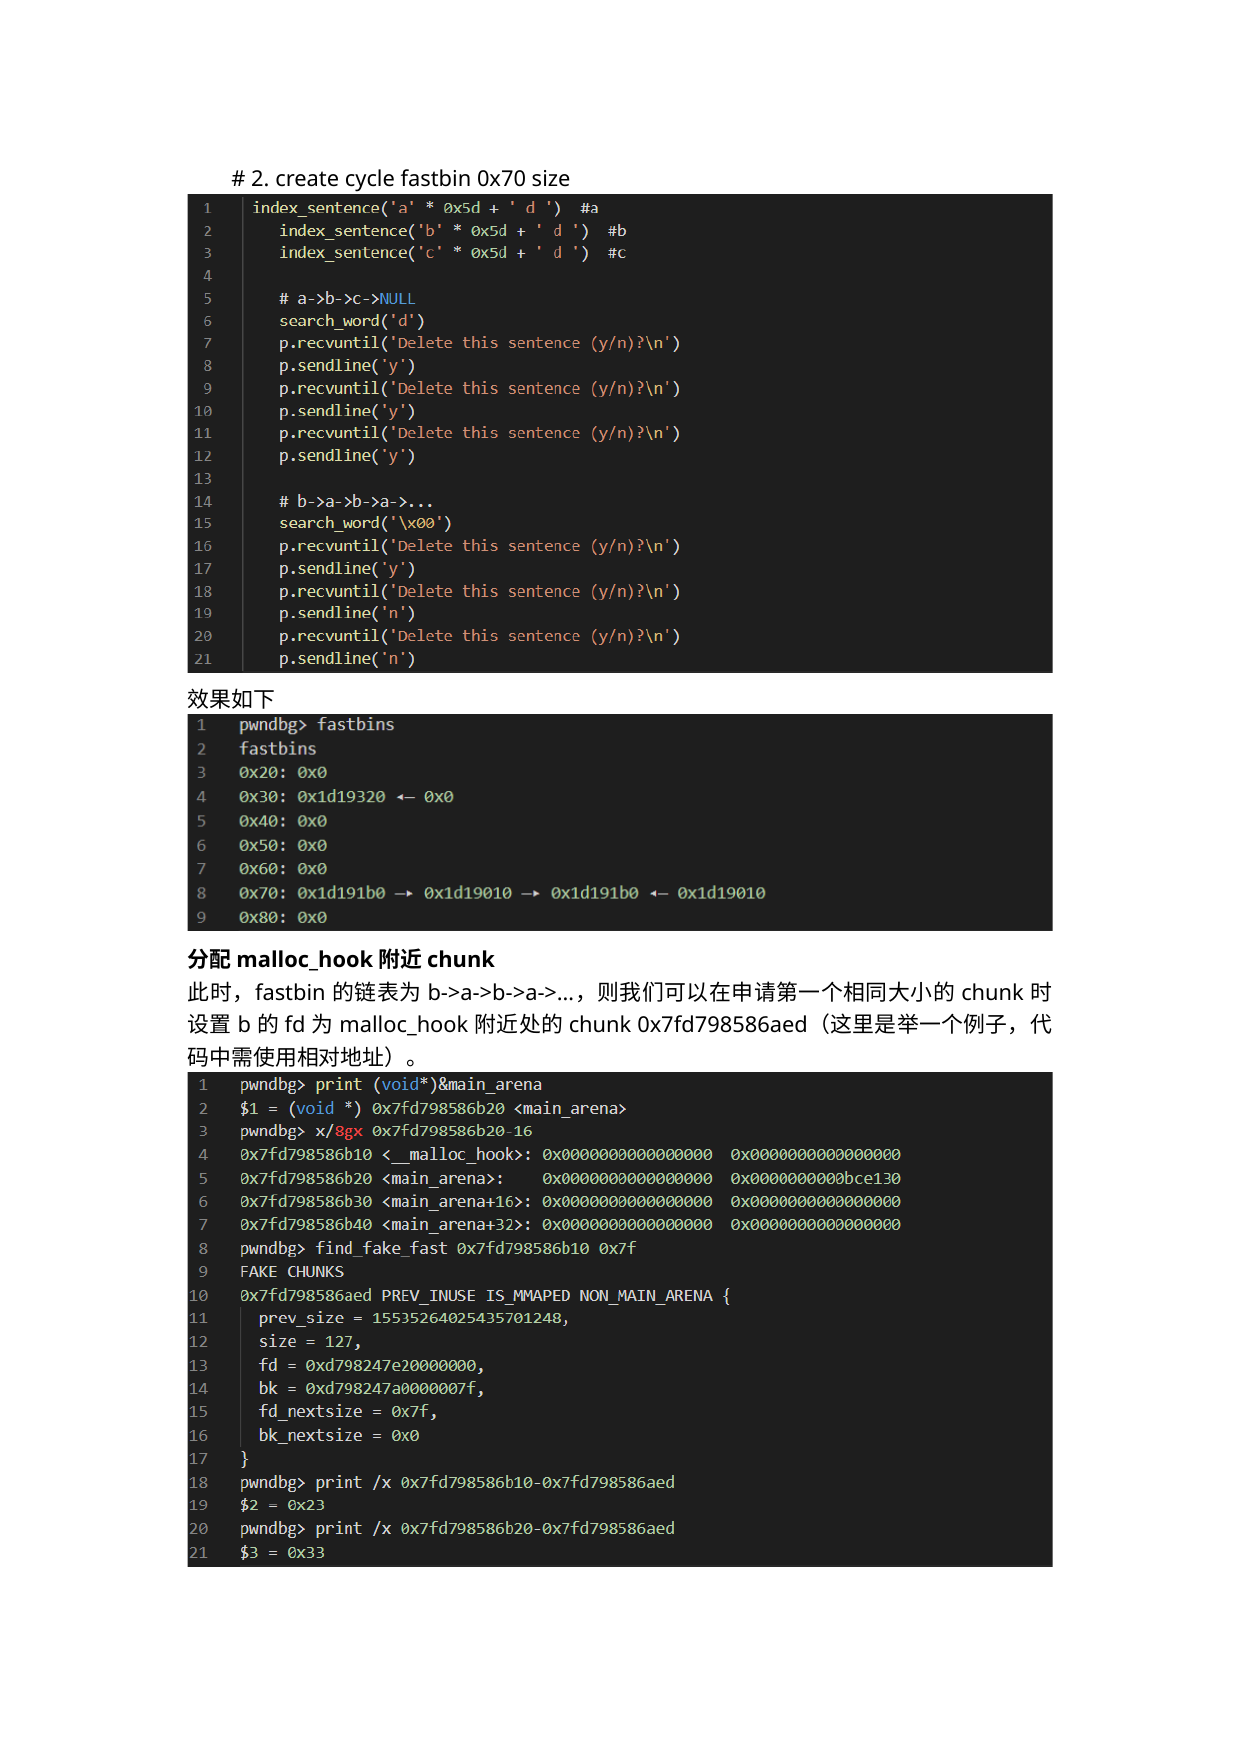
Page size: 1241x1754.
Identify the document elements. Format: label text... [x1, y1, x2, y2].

text # 2. create cycle fastbin 0x70 size [187, 162, 1053, 194]
picture [187, 194, 1053, 673]
text 分配 malloc_hook 附近chunk [187, 942, 1053, 974]
text 效果如下 [187, 682, 1053, 714]
picture [187, 1072, 1053, 1567]
picture [187, 714, 1053, 931]
text 此时，fastbin 的链表为 b->a->b->a->…，则我们可以在申请第一个相同大小的 chunk 时，设置 b 的 fd 为 malloc_hook 附近处的 chunk 0x7fd798586aed（这里是举一个例子，代码中需使用相对地址）。 [187, 974, 1053, 1072]
